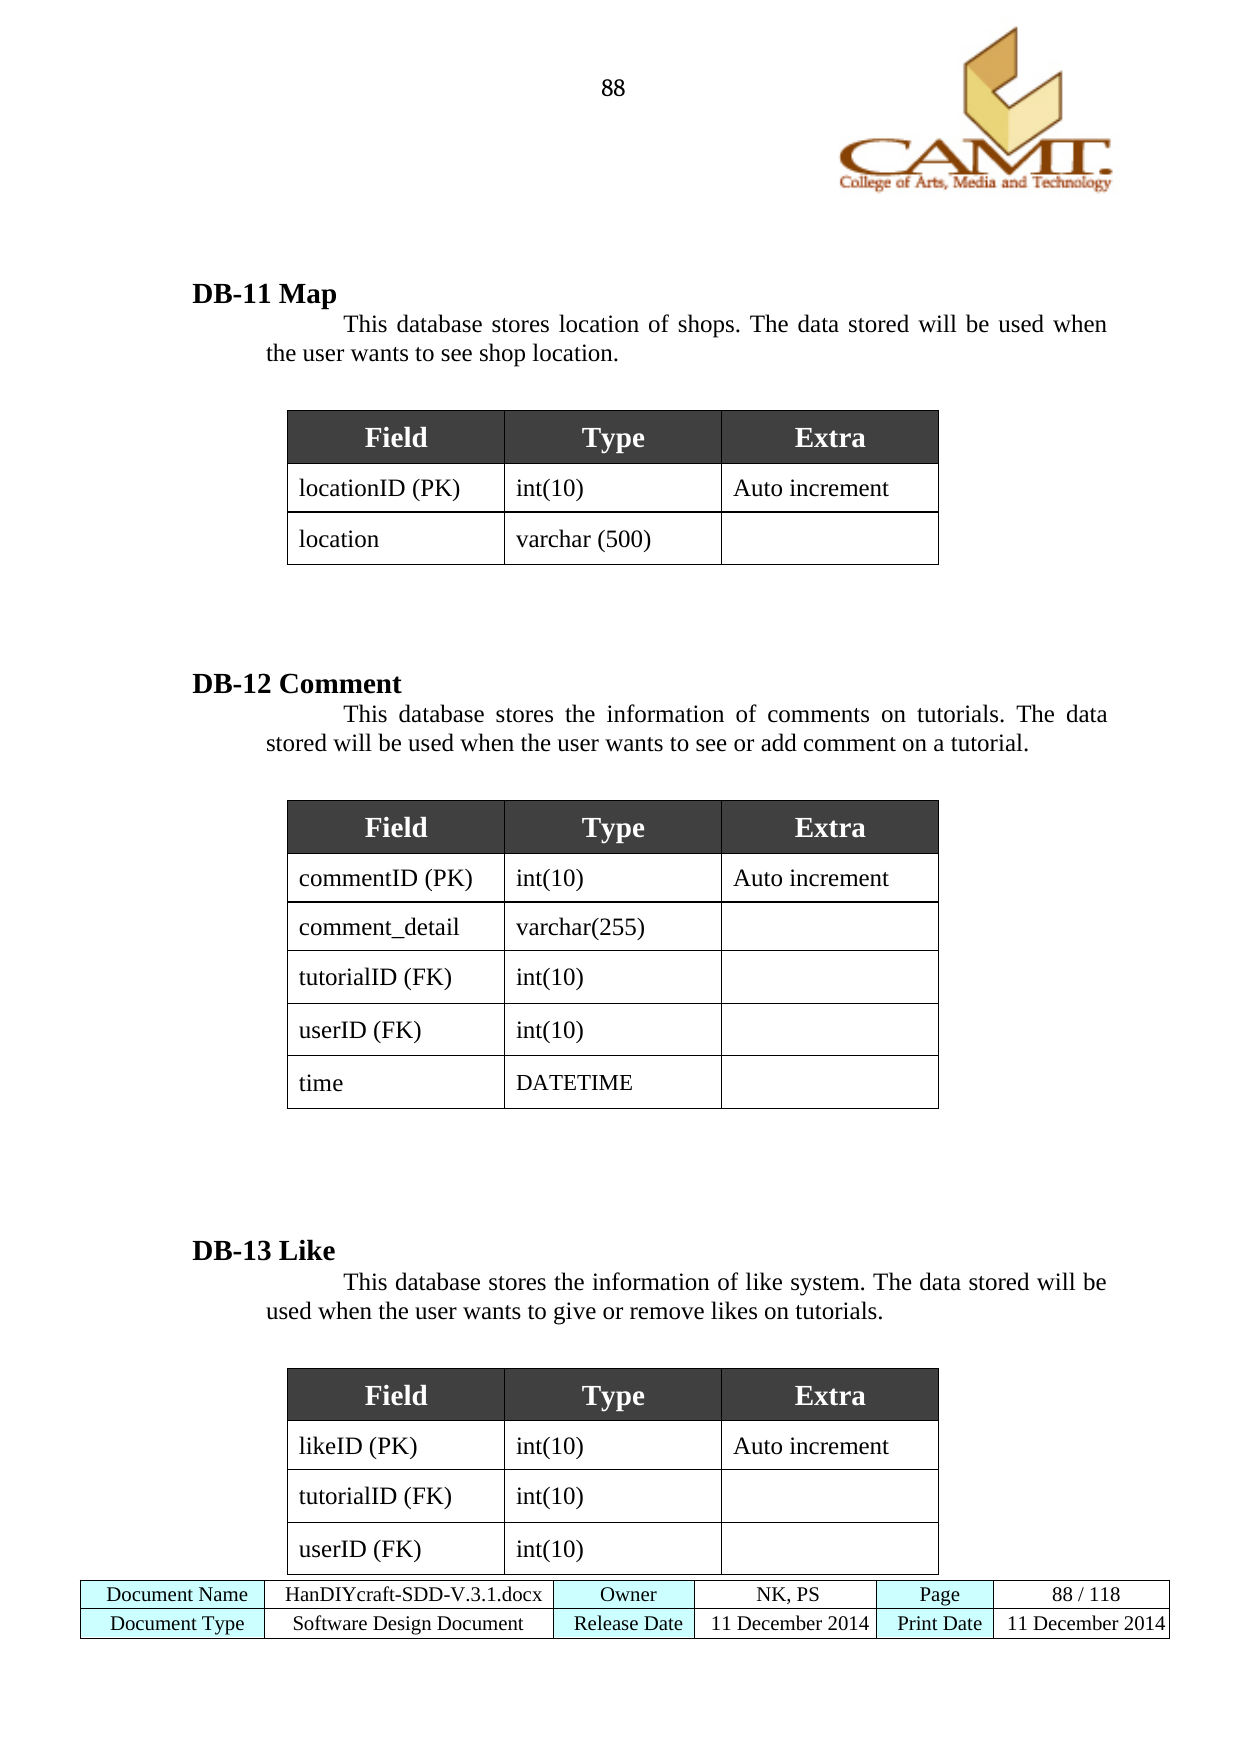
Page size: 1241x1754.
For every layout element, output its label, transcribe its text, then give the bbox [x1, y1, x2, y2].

text This database stores location of shops. The data stored will be used when the user wants to see shop location. [266, 309, 1108, 367]
table_header Extra [722, 801, 938, 853]
table_cell locationID (PK) [288, 464, 504, 511]
table_cell DATETIME [505, 1056, 721, 1108]
table_cell userID (FK) [288, 1523, 504, 1574]
table_header Field [288, 1369, 504, 1420]
table_cell commentID (PK) [288, 854, 504, 901]
table_cell Auto increment [722, 464, 938, 511]
table_cell [722, 513, 938, 564]
table_cell int(10) [505, 1004, 721, 1055]
table_cell userID (FK) [288, 1004, 504, 1055]
table_cell int(10) [505, 854, 721, 901]
text DB-11 Map [118, 276, 1108, 309]
table_cell [722, 951, 938, 1003]
table_cell time [288, 1056, 504, 1108]
table_header Field [288, 801, 504, 853]
table_header Type [505, 801, 721, 853]
table_cell location [288, 513, 504, 564]
table_cell [722, 1523, 938, 1574]
table_cell [722, 903, 938, 950]
table_cell Auto increment [722, 1421, 938, 1469]
table_cell [722, 1056, 938, 1108]
text DB-12 Comment [118, 666, 1108, 699]
table_cell comment_detail [288, 903, 504, 950]
table_cell varchar(255) [505, 903, 721, 950]
table_header Type [505, 1369, 721, 1420]
table_cell [722, 1004, 938, 1055]
table_cell int(10) [505, 1421, 721, 1469]
table_cell Auto increment [722, 854, 938, 901]
table_cell int(10) [505, 1470, 721, 1522]
table_cell likeID (PK) [288, 1421, 504, 1469]
text This database stores the information of like system. The data stored will be used when the user wants to give or remove likes on tutorials. [266, 1267, 1108, 1324]
table_cell int(10) [505, 464, 721, 511]
table_header Extra [722, 1369, 938, 1420]
table_cell tutorialID (FK) [288, 951, 504, 1003]
text DB-13 Like [118, 1233, 1108, 1267]
table_cell [722, 1470, 938, 1522]
text This database stores the information of comments on tutorials. The data stored will be used when the user wants to see or add comment on a tutorial. [266, 699, 1108, 757]
table_cell int(10) [505, 951, 721, 1003]
table_cell varchar (500) [505, 513, 721, 564]
table_header Extra [722, 411, 938, 463]
table_header Type [505, 411, 721, 463]
table_cell int(10) [505, 1523, 721, 1574]
table_header Field [288, 411, 504, 463]
picture [755, 18, 1221, 207]
table_cell tutorialID (FK) [288, 1470, 504, 1522]
